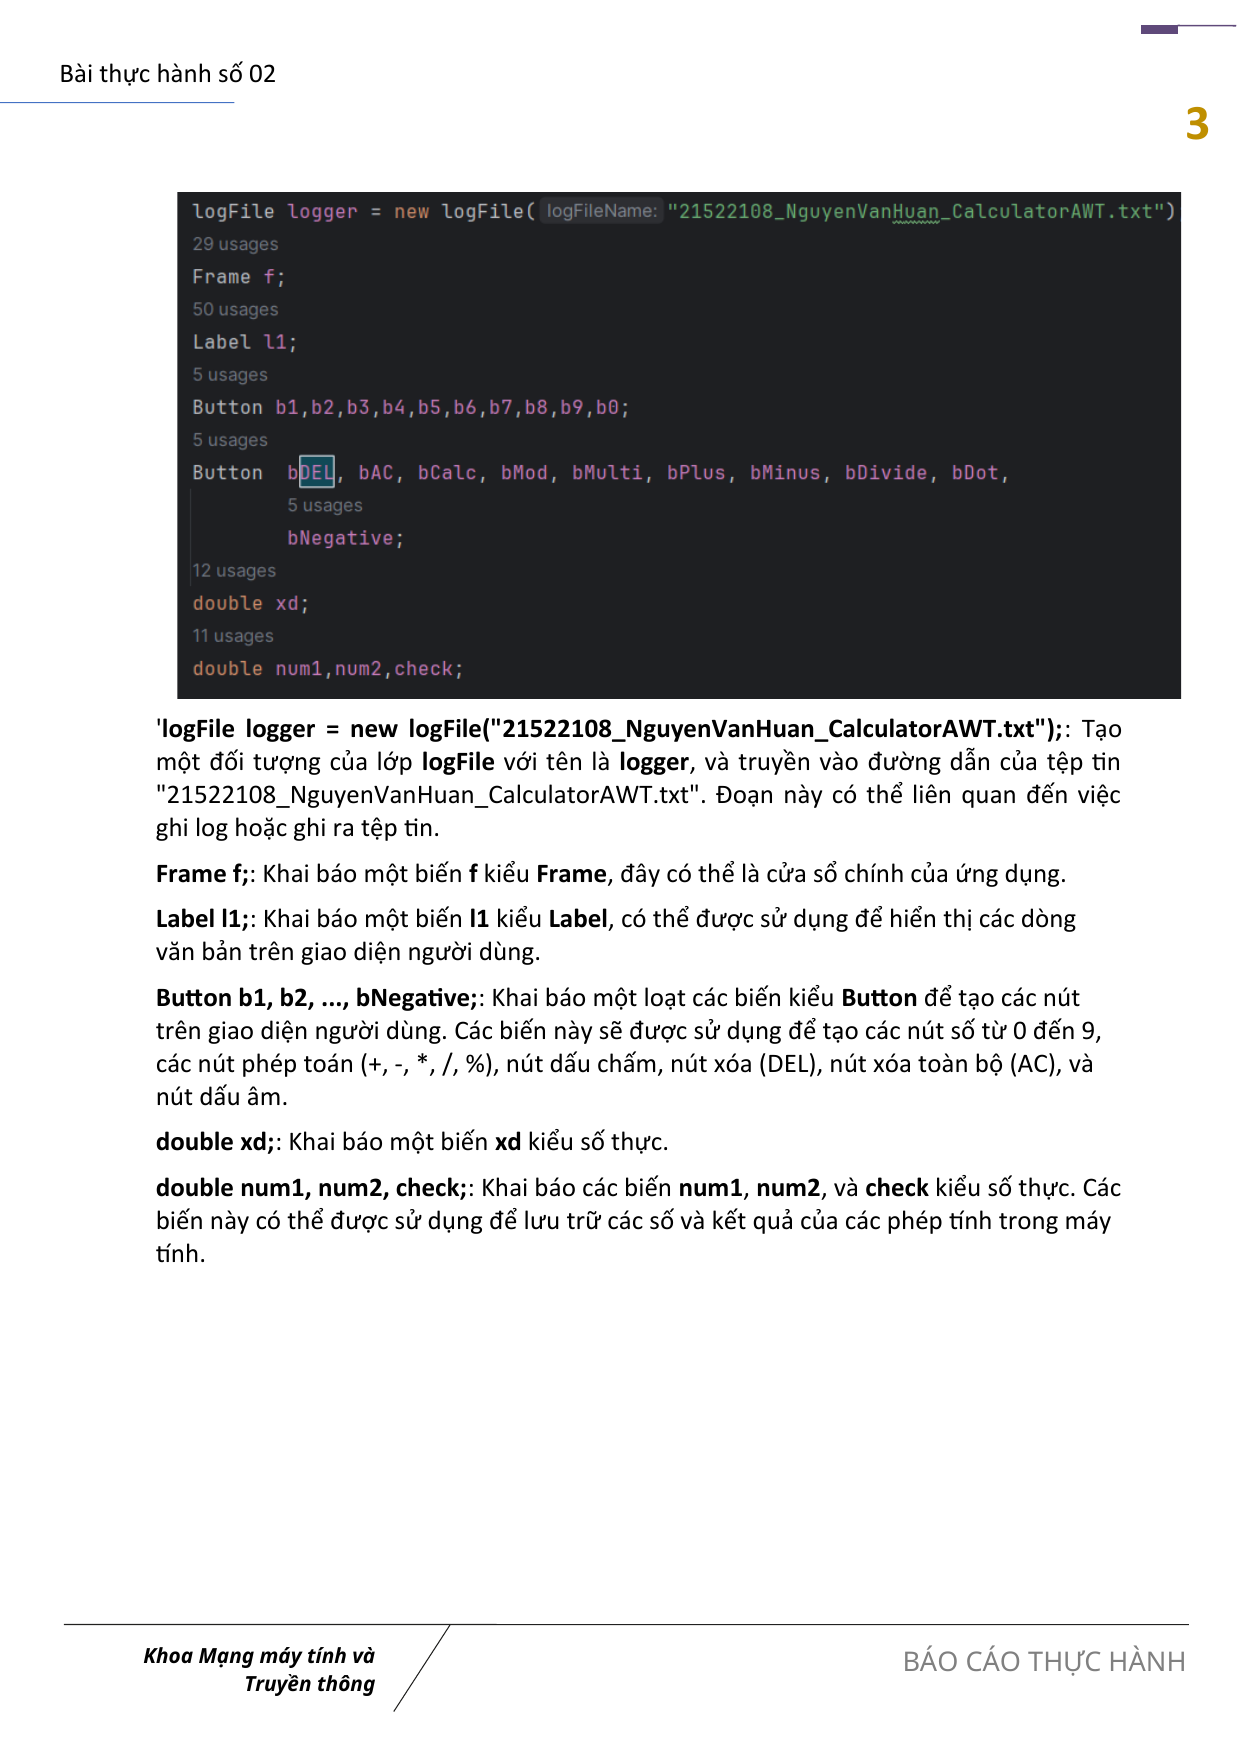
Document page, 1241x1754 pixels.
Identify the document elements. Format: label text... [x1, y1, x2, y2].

text 'logFile logger = new logFile("21522108_NguyenVanHuan_CalculatorAWT.txt");: Tạo một đối tượng của lớp logFile với tên là logger, và truyền vào đường dẫn của tệp tin "21522108_NguyenVanHuan_CalculatorAWT.txt". Đoạn này có thể liên quan đến việc ghi log hoặc ghi ra tệp tin. [156, 711, 1122, 843]
picture [177, 192, 1182, 699]
text Label l1;: Khai báo một biến l1 kiểu Label, có thể được sử dụng để hiển thị các dòng văn bản trên giao diện người dùng. [156, 901, 1122, 967]
text Frame f;: Khai báo một biến f kiểu Frame, đây có thể là cửa sổ chính của ứng dụng. [156, 856, 1122, 889]
text double num1, num2, check;: Khai báo các biến num1, num2, và check kiểu số thực. Các biến này có thể được sử dụng để lưu trữ các số và kết quả của các phép tính trong máy tính. [156, 1170, 1122, 1269]
text double xd;: Khai báo một biến xd kiểu số thực. [156, 1124, 1122, 1158]
text Button b1, b2, ..., bNegative;: Khai báo một loạt các biến kiểu Button để tạo các nút trên giao diện người dùng. Các biến này sẽ được sử dụng để tạo các nút số từ 0 đến 9, các nút phép toán (+, -, *, /, %), nút dấu chấm, nút xóa (DEL), nút xóa toàn bộ (AC), và nút dấu âm. [156, 980, 1122, 1112]
